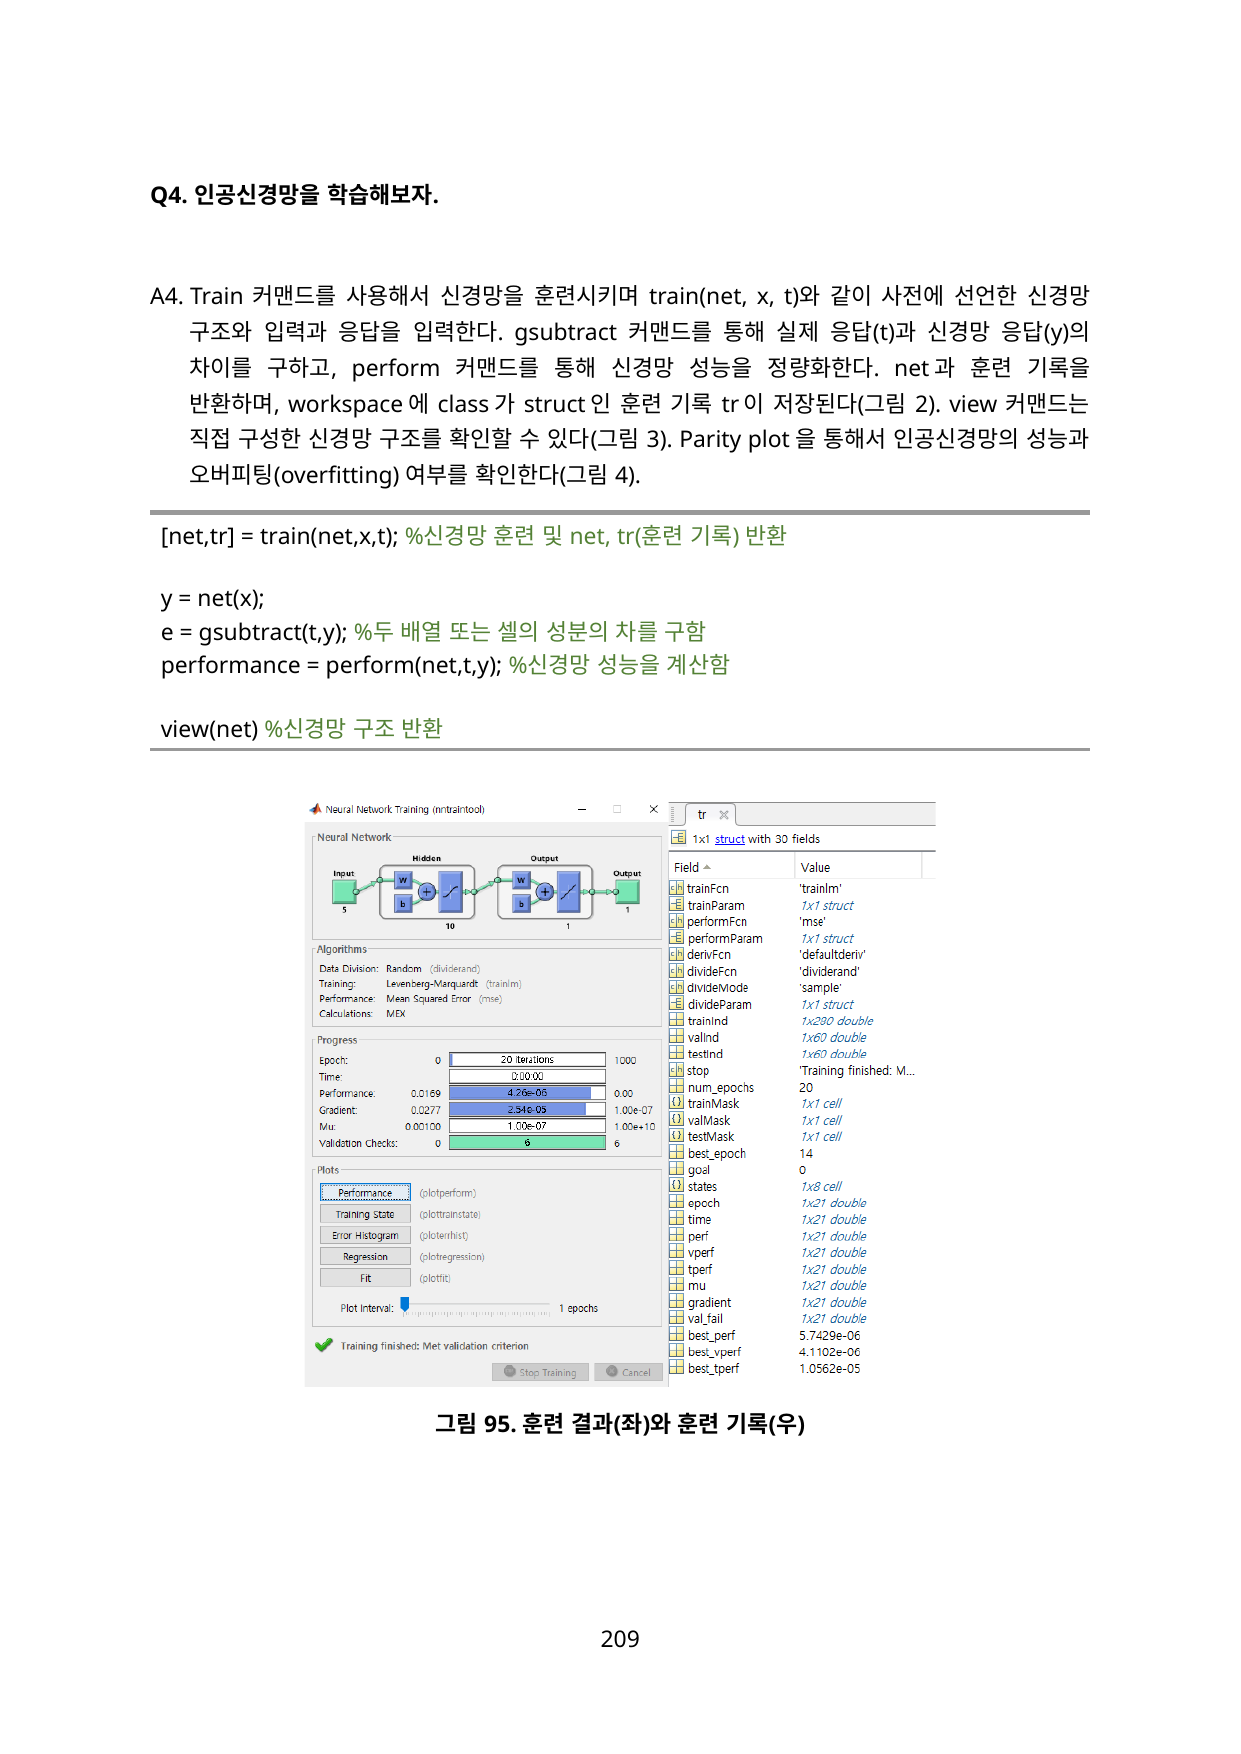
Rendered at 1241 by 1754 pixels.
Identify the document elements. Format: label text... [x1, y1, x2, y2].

picture [304, 801, 936, 1387]
table_header [net,tr] = train(net,x,t); %신경망 훈련 및 net, tr(훈련 기록) 반환 y = net(x); e = gsubtract(t,y); %두 배열 또는 셀의 성분의 차를 구함 performance = perform(net,t,y); %신경망 성능을 계산함 view(net) %신경망 구조 반환 [150, 515, 1090, 747]
text 인공신경망을 학습해보자. [150, 177, 1090, 211]
list Train 커맨드를 사용해서 신경망을 훈련시키며 train(net, x, t)와 같이 사전에 선언한 신경망 구조와 입력과 응답을 입력한다. gsubtract 커맨드를 통해 실제 응답(t)과 신경망 응답(y)의 차이를 구하고, perform 커맨드를 통해 신경망 성능을 정량화한다. net과 훈련 기록을 반환하며, workspace에 class가 struct인 훈련 기록 tr이 저장된다(그림 2). view 커맨드는 직접 구성한 신경망 구조를 확인할 수 있다(그림 3). Parity plot을 통해서 인공신경망의 성능과 오버피팅(overfitting) 여부를 확인한다(그림 4). [150, 278, 1090, 491]
